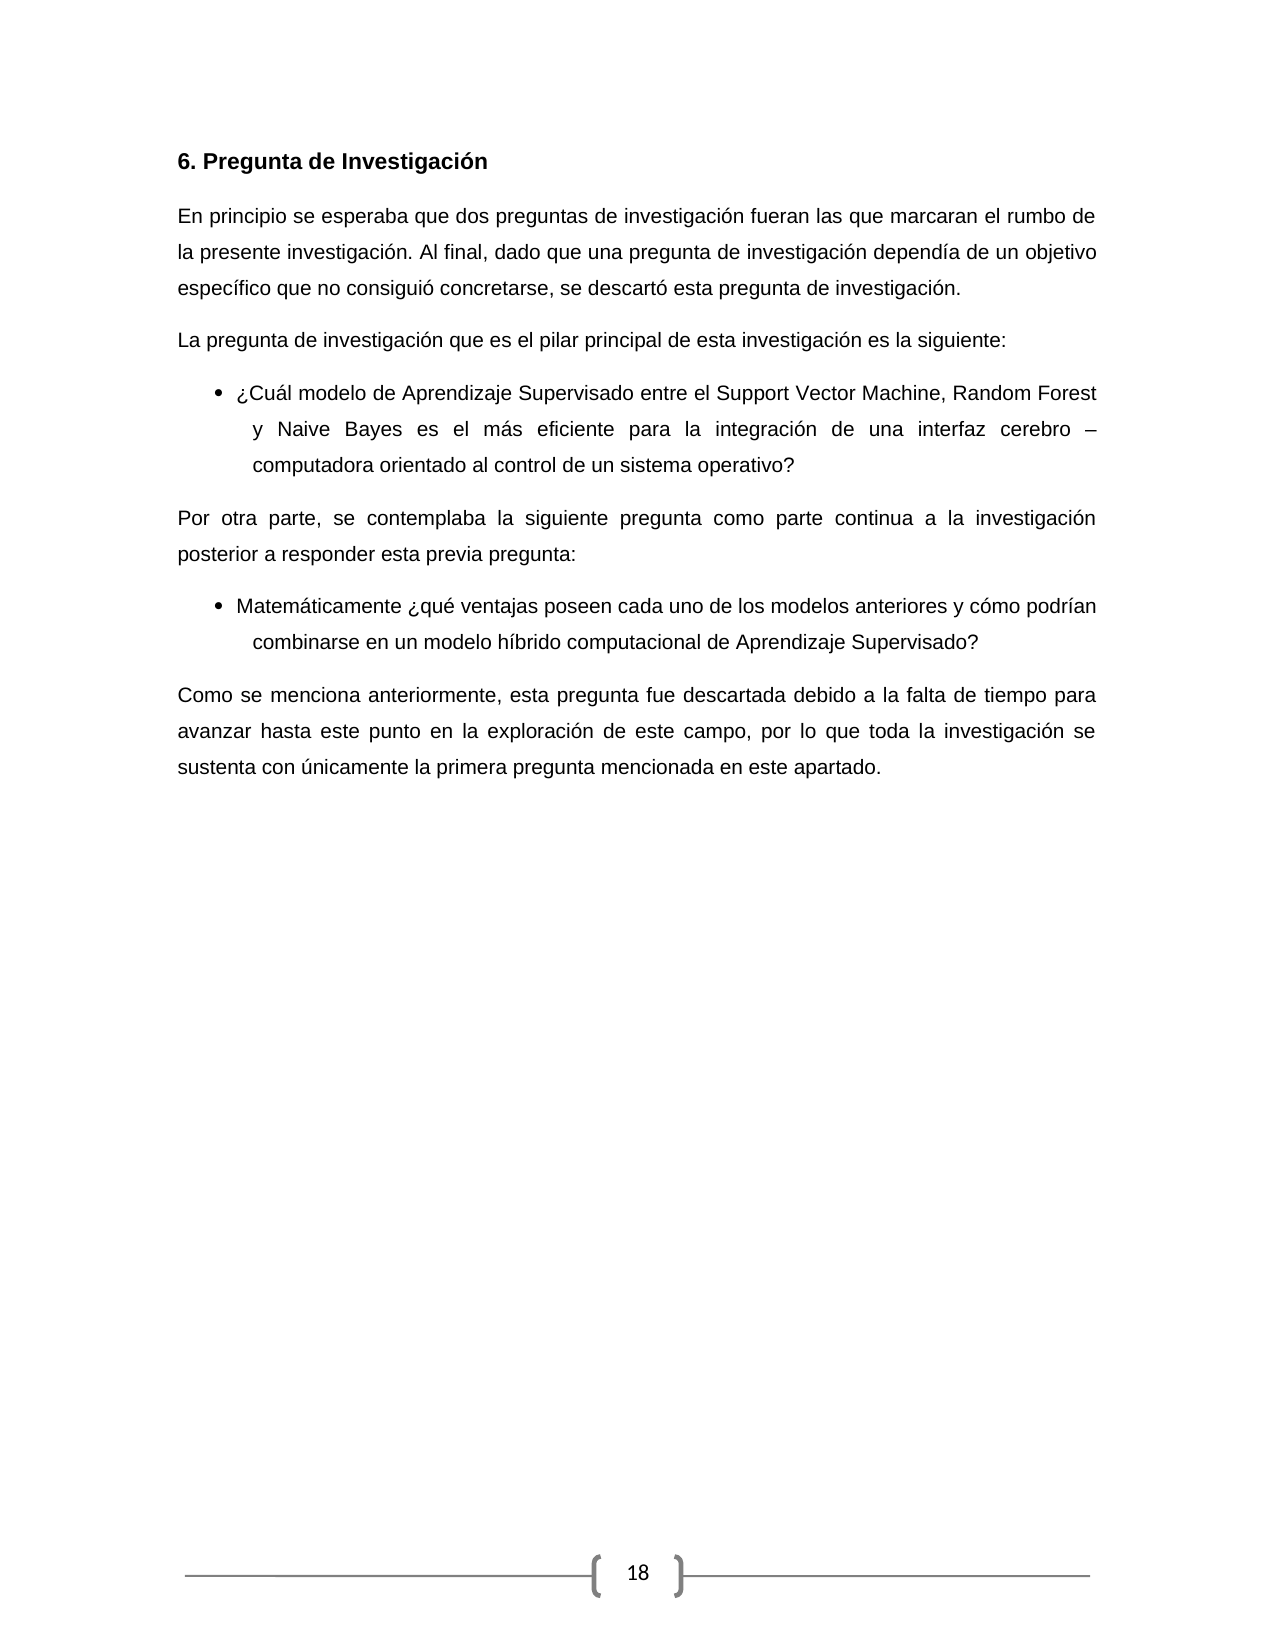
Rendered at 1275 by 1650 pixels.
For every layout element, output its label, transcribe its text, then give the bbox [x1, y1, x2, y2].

text En principio se esperaba que dos preguntas de investigación fueran las que marcaran el rumbo de la presente investigación. Al final, dado que una pregunta de investigación dependía de un objetivo específico que no consiguió concretarse, se descartó esta pregunta de investigación. [177, 204, 1098, 299]
text 6. Pregunta de Investigación [177, 148, 1098, 174]
list ¿Cuál modelo de Aprendizaje Supervisado entre el Support Vector Machine, Random Forest y Naive Bayes es el más eficiente para la integración de una interfaz cerebro – computadora orientado al control de un sistema operativo? [215, 381, 1098, 477]
list Matemáticamente ¿qué ventajas poseen cada uno de los modelos anteriores y cómo podrían combinarse en un modelo híbrido computacional de Aprendizaje Supervisado? [215, 594, 1098, 654]
text La pregunta de investigación que es el pilar principal de esta investigación es la siguiente: [177, 328, 1098, 352]
text Como se menciona anteriormente, esta pregunta fue descartada debido a la falta de tiempo para avanzar hasta este punto en la exploración de este campo, por lo que toda la investigación se sustenta con únicamente la primera pregunta mencionada en este apartado. [177, 683, 1098, 778]
text Por otra parte, se contemplaba la siguiente pregunta como parte continua a la investigación posterior a responder esta previa pregunta: [177, 505, 1098, 565]
